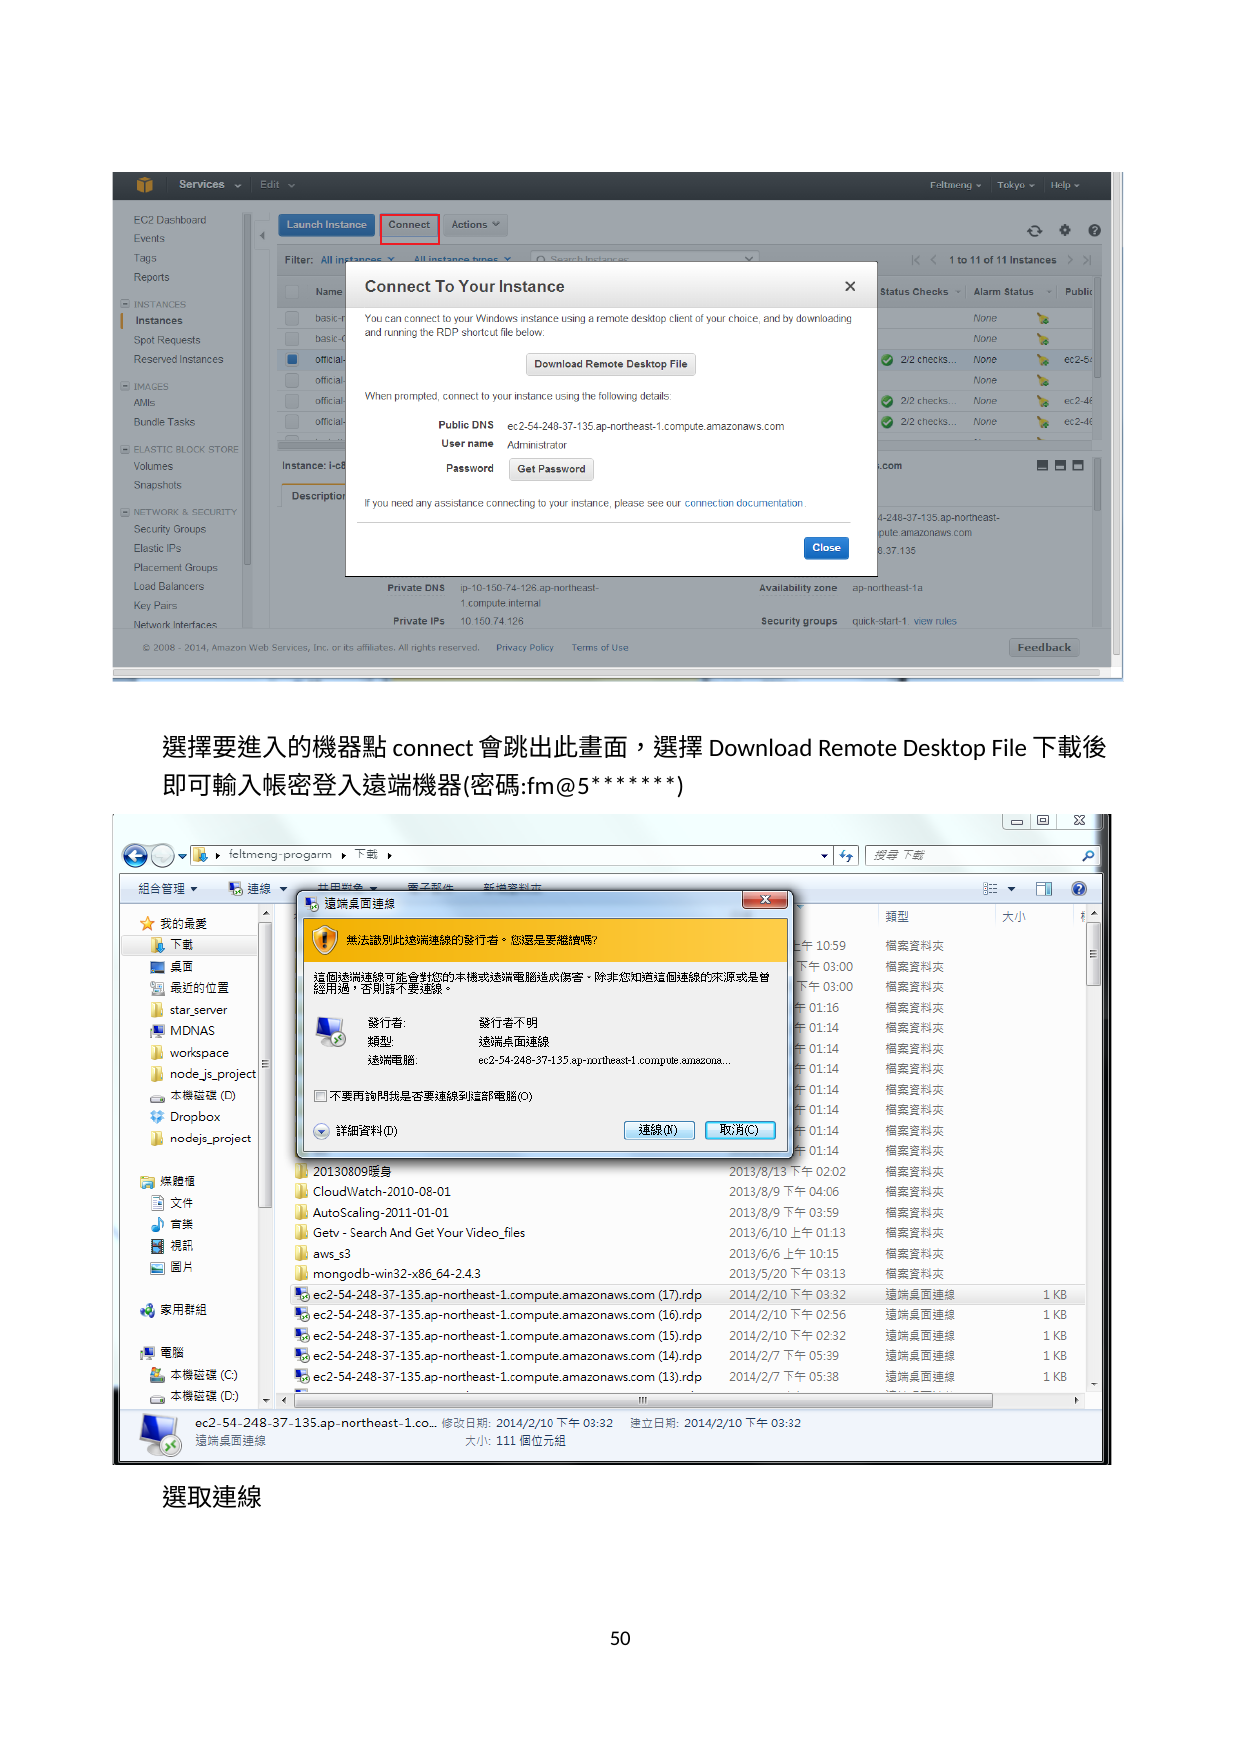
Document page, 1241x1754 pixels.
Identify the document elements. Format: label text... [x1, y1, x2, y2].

text 選擇要進入的機器點connect會跳出此畫面，選擇Download Remote Desktop File下載後即可輸入帳密登入遠端機器(密碼:fm@5*******) [162, 727, 1128, 802]
picture [112, 814, 1112, 1465]
text 選取連線 [112, 1477, 1128, 1514]
picture [112, 172, 1124, 682]
